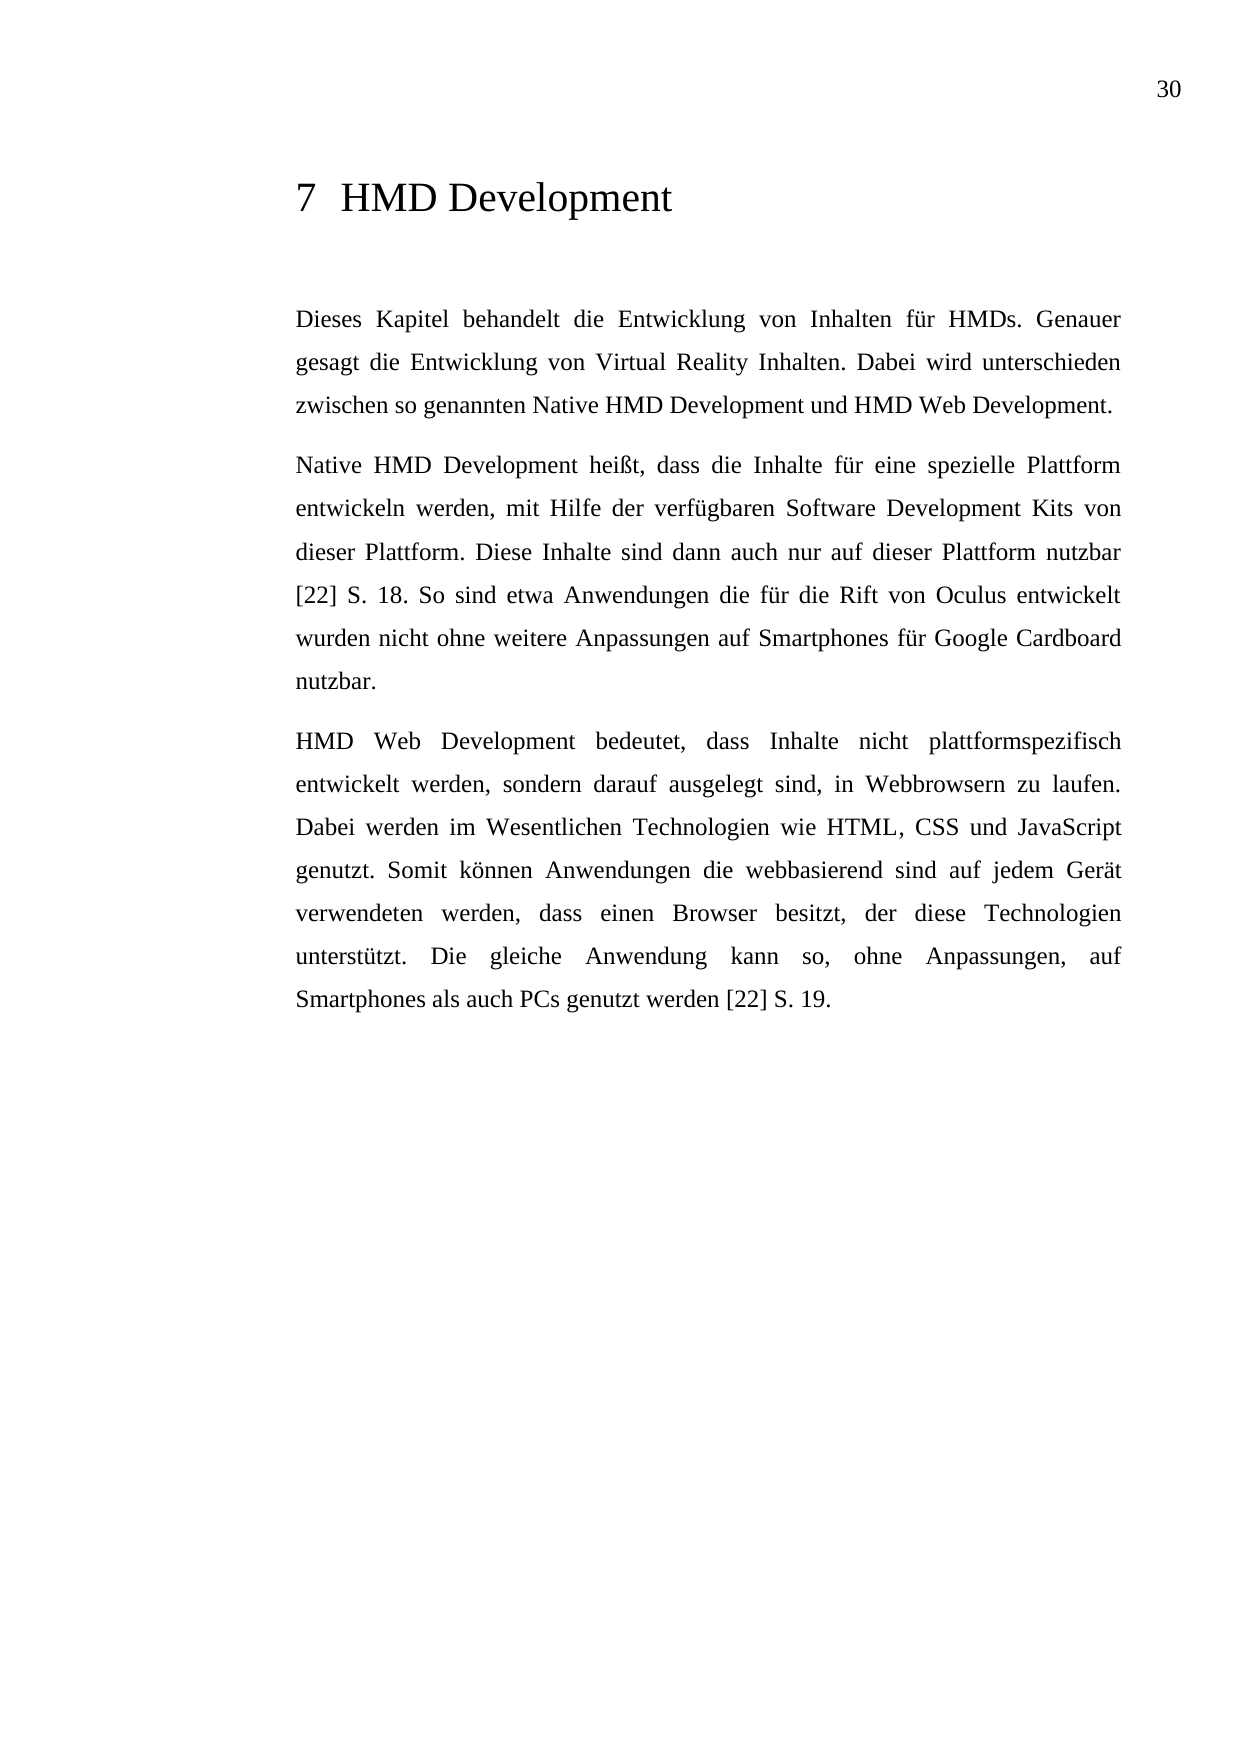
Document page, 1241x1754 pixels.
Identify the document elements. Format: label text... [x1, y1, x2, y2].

text Native HMD Development heißt, dass die Inhalte für eine spezielle Plattform entwickeln werden, mit Hilfe der verfügbaren Software Development Kits von dieser Plattform. Diese Inhalte sind dann auch nur auf dieser Plattform nutzbar [22] S. 18. So sind etwa Anwendungen die für die Rift von Oculus entwickelt wurden nicht ohne weitere Anpassungen auf Smartphones für Google Cardboard nutzbar. [295, 450, 1122, 695]
text HMD Web Development bedeutet, dass Inhalte nicht plattformspezifisch entwickelt werden, sondern darauf ausgelegt sind, in Webbrowsern zu laufen. Dabei werden im Wesentlichen Technologien wie HTML, CSS und JavaScript genutzt. Somit können Anwendungen die webbasierend sind auf jedem Gerät verwendeten werden, dass einen Browser besitzt, der diese Technologien unterstützt. Die gleiche Anwendung kann so, ohne Anpassungen, auf Smartphones als auch PCs genutzt werden [22] S. 19. [295, 726, 1122, 1013]
subtitle HMD Development [295, 173, 1122, 221]
text Dieses Kapitel behandelt die Entwicklung von Inhalten für HMDs. Genauer gesagt die Entwicklung von Virtual Reality Inhalten. Dabei wird unterschieden zwischen so genannten Native HMD Development und HMD Web Development. [295, 304, 1122, 419]
